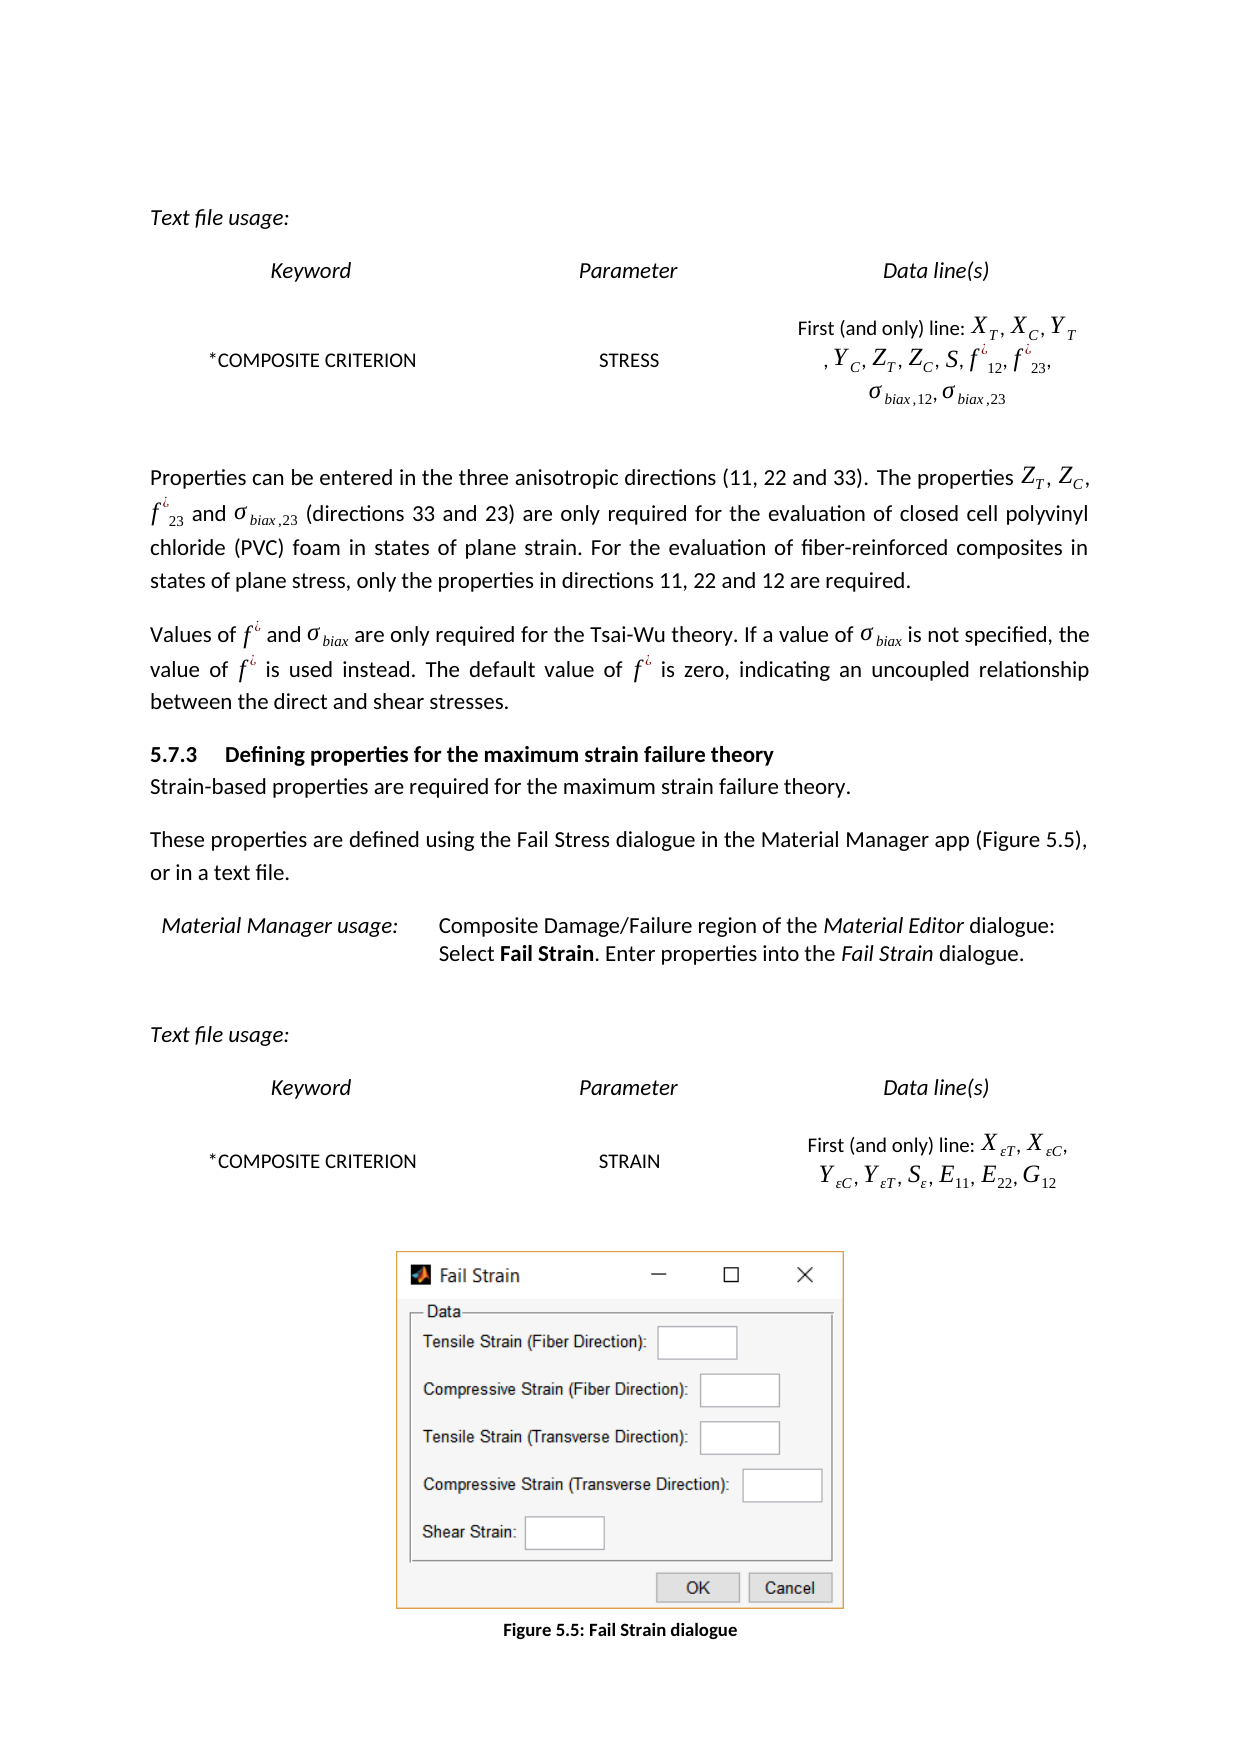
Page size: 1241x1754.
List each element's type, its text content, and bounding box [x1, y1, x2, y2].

text Values of and are only required for the Tsai-Wu theory. If a value of is not specified, the value of is used instead. The default value of is zero, indicating an uncoupled relationship between the direct and shear stresses. [150, 619, 1090, 715]
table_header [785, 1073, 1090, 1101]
text Text file usage: [150, 203, 1090, 231]
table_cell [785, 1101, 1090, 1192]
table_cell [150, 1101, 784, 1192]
text Strain-based properties are required for the maximum strain failure theory. [150, 772, 1090, 801]
text These properties are defined using the Fail Stress dialogue in the Material Manager app (Figure 5.5), or in a text file. [150, 826, 1090, 886]
text Text file usage: [150, 1020, 1090, 1048]
subtitle 5.7.3 Defining properties for the maximum strain failure theory [150, 740, 1090, 768]
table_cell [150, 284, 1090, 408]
text Properties can be entered in the three anisotropic directions (11, 22 and 33). The properties , , and (directions 33 and 23) are only required for the evaluation of closed cell polyvinyl chloride (PVC) foam in states of plane strain. For the evaluation of fiber-reinforced composites in states of plane stress, only the properties in directions 11, 22 and 12 are required. [150, 461, 1090, 594]
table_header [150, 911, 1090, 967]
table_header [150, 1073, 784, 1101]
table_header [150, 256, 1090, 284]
picture [396, 1251, 844, 1609]
